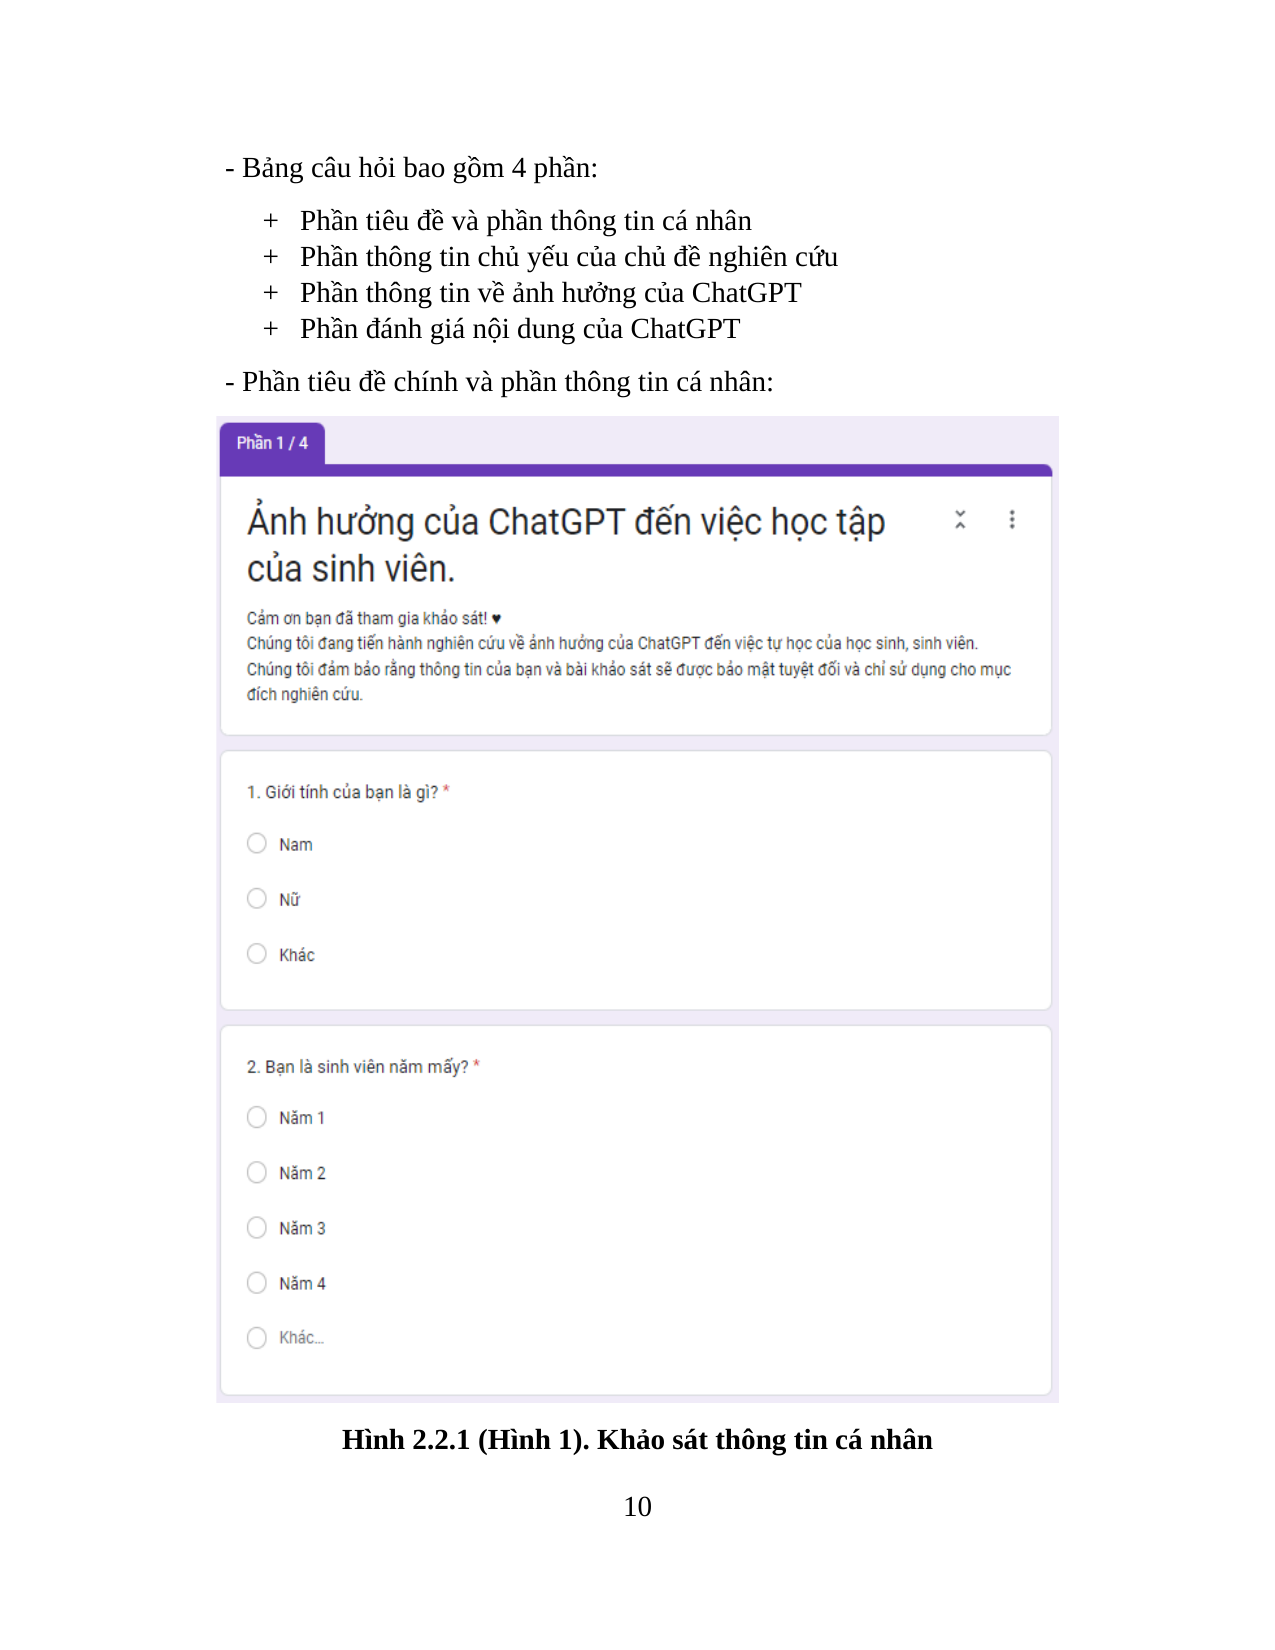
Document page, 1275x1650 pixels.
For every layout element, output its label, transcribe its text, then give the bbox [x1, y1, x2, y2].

list Phần thông tin chủ yếu của chủ đề nghiên cứu [262, 239, 1125, 272]
picture [216, 416, 1059, 1403]
list Phần thông tin về ảnh hưởng của ChatGPT [262, 275, 1125, 309]
text Hình 2.2.1 (Hình 1). Khảo sát thông tin cá nhân [150, 1422, 1125, 1456]
list Phần đánh giá nội dung của ChatGPT [262, 311, 1125, 345]
text - Bảng câu hỏi bao gồm 4 phần: [150, 150, 1125, 183]
text - Phần tiêu đề chính và phần thông tin cá nhân: [150, 364, 1125, 398]
list Phần tiêu đề và phần thông tin cá nhân [262, 203, 1125, 236]
